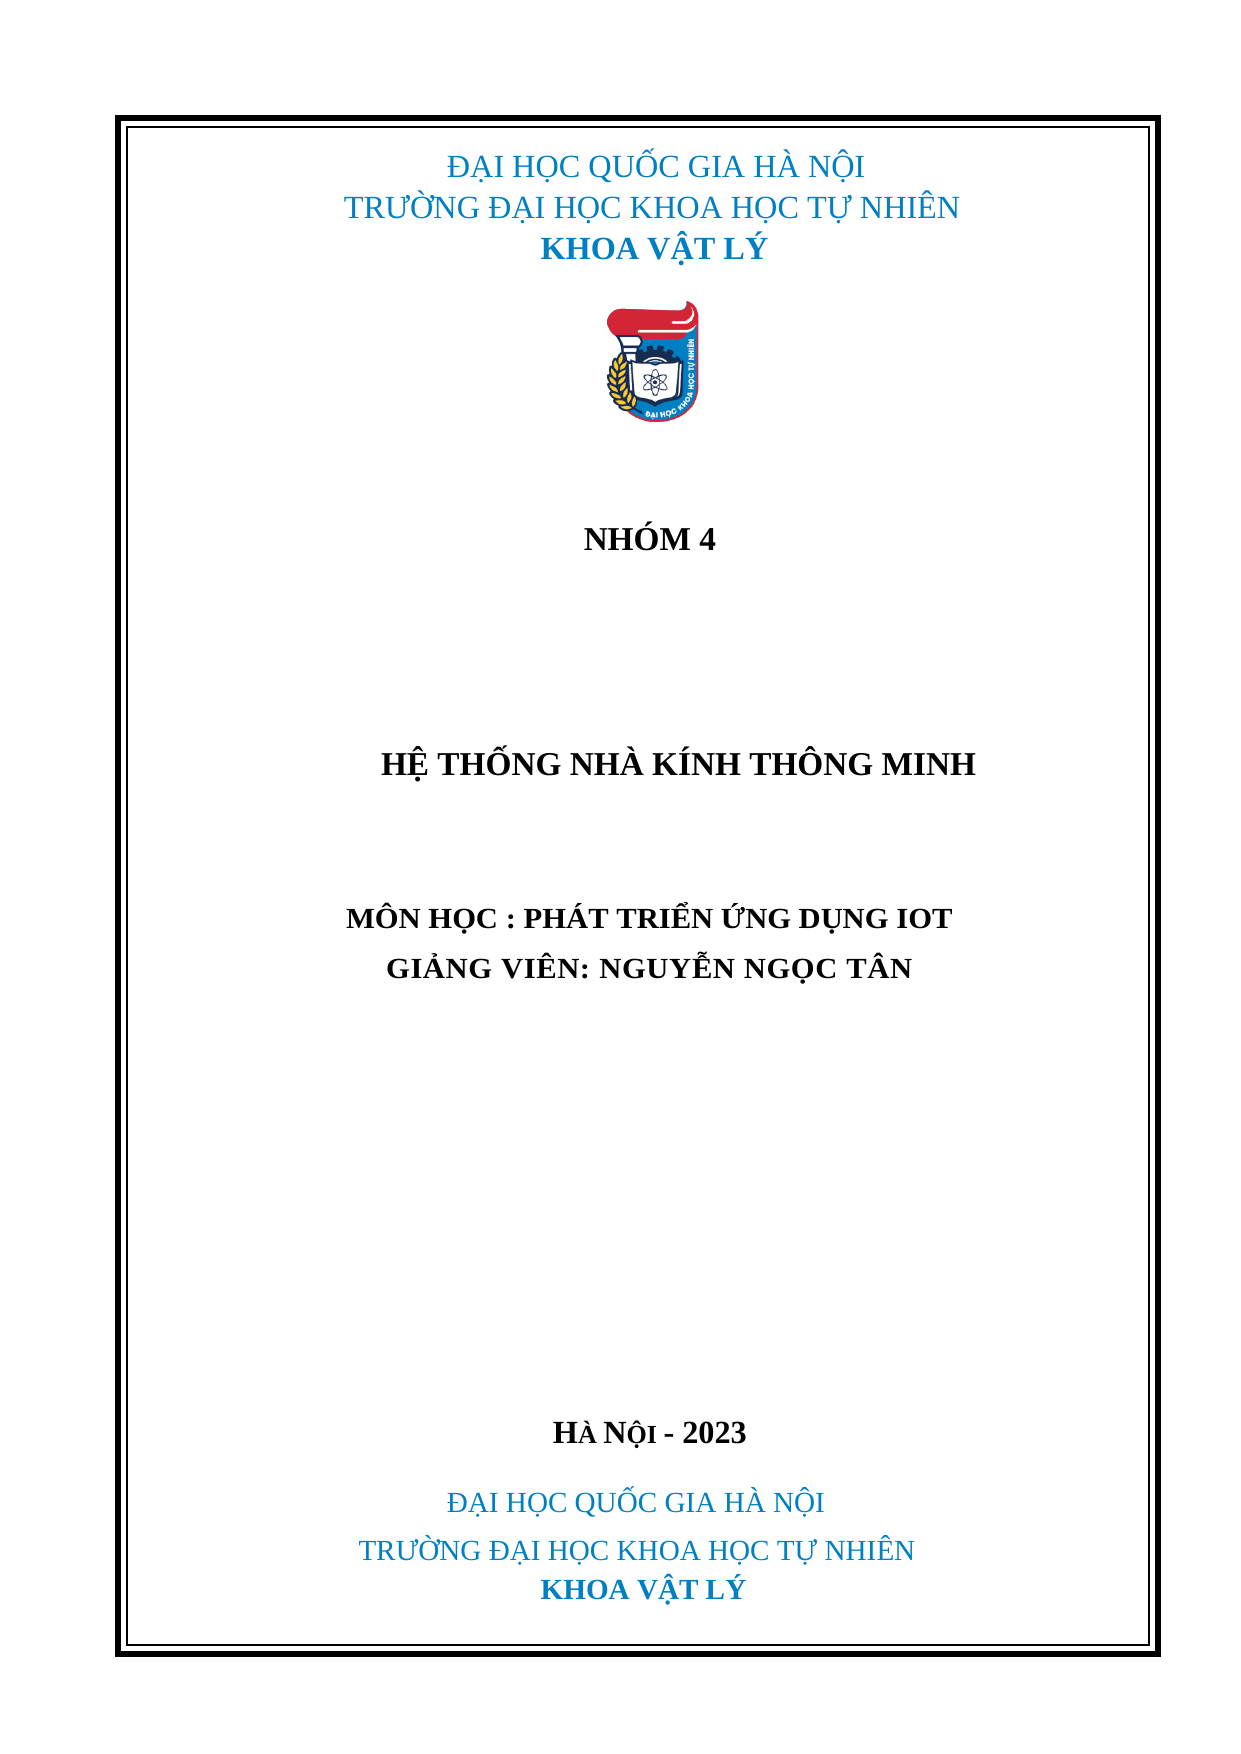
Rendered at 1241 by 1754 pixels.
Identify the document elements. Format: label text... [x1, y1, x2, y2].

text NHÓM 4 [144, 519, 1156, 557]
text ĐẠI HỌC QUỐC GIA HÀ NỘI [344, 1485, 962, 1519]
text HỆ THỐNG NHÀ KÍNH THÔNG MINH [144, 744, 1213, 783]
picture [607, 301, 699, 422]
text GIẢNG VIÊN: NGUYỄN NGỌC TÂN [144, 951, 1155, 984]
picture [411, 1543, 415, 1554]
text HÀ NỘI - 2023 [144, 1413, 1156, 1451]
text TRƯỜNG ĐẠI HỌC KHOA HỌC TỰ NHIÊN [344, 1533, 962, 1566]
text MÔN HỌC : PHÁT TRIỂN ỨNG DỤNG IOT [144, 901, 1155, 935]
text KHOA VẬT LÝ [540, 229, 1213, 267]
text KHOA VẬT LÝ [540, 1570, 1213, 1607]
text ĐẠI HỌC QUỐC GIA HÀ NỘI TRƯỜNG ĐẠI HỌC KHOA HỌC TỰ NHIÊN [344, 147, 962, 226]
